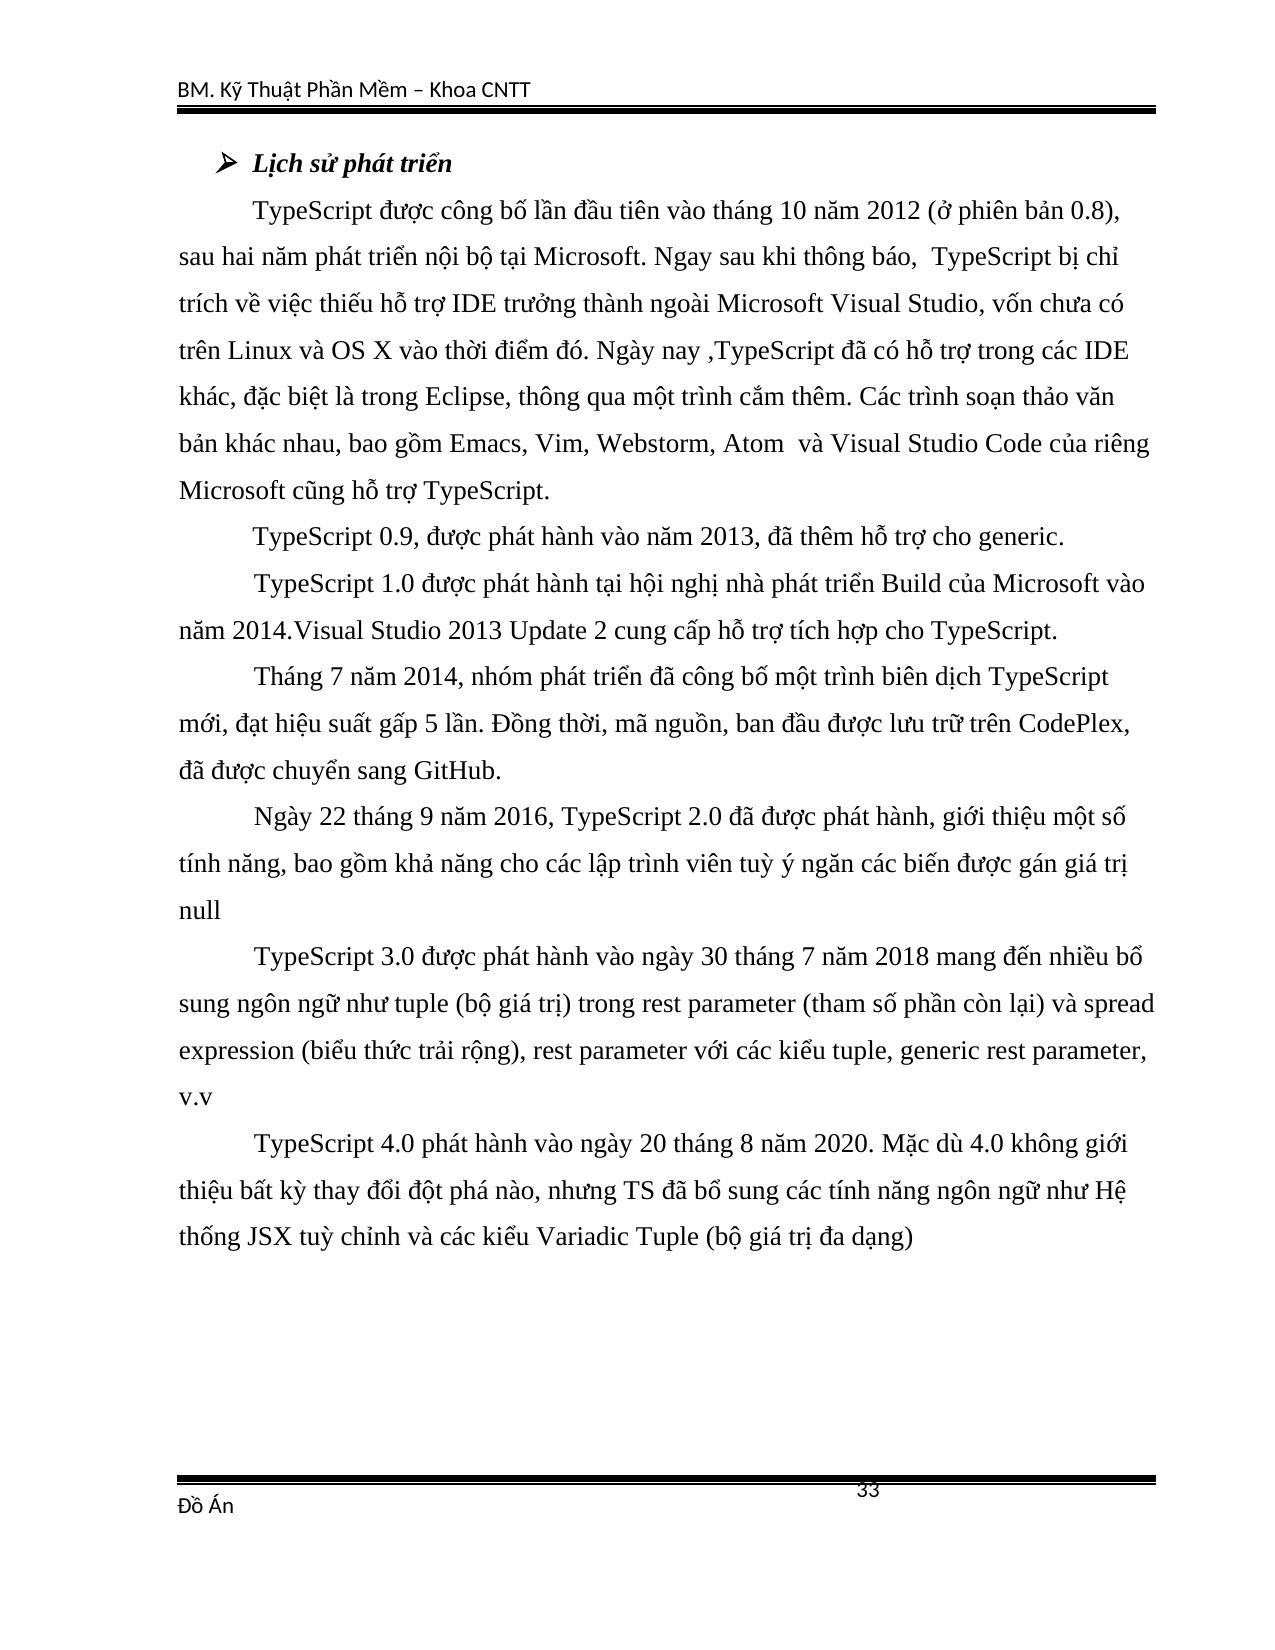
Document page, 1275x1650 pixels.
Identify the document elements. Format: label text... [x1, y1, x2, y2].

list Lịch sử phát triển [214, 147, 1156, 178]
text TypeScript 0.9, được phát hành vào năm 2013, đã thêm hỗ trợ cho generic. [177, 521, 1156, 552]
text Tháng 7 năm 2014, nhóm phát triển đã công bố một trình biên dịch TypeScript mới, đạt hiệu suất gấp 5 lần. Đồng thời, mã nguồn, ban đầu được lưu trữ trên CodePlex, đã được chuyển sang GitHub. [179, 661, 1156, 785]
text TypeScript 3.0 được phát hành vào ngày 30 tháng 7 năm 2018 mang đến nhiều bổ sung ngôn ngữ như tuple (bộ giá trị) trong rest parameter (tham số phần còn lại) và spread expression (biểu thức trải rộng), rest parameter với các kiểu tuple, generic rest parameter, v.v [179, 941, 1156, 1112]
text Ngày 22 tháng 9 năm 2016, TypeScript 2.0 đã được phát hành, giới thiệu một số tính năng, bao gồm khả năng cho các lập trình viên tuỳ ý ngăn các biến được gán giá trị null [179, 801, 1156, 925]
text TypeScript 1.0 được phát hành tại hội nghị nhà phát triển Build của Microsoft vào năm 2014.Visual Studio 2013 Update 2 cung cấp hỗ trợ tích hợp cho TypeScript. [179, 567, 1156, 645]
text TypeScript 4.0 phát hành vào ngày 20 tháng 8 năm 2020. Mặc dù 4.0 không giới thiệu bất kỳ thay đổi đột phá nào, nhưng TS đã bổ sung các tính năng ngôn ngữ như Hệ thống JSX tuỳ chỉnh và các kiểu Variadic Tuple (bộ giá trị đa dạng) [179, 1127, 1156, 1252]
text TypeScript được công bố lần đầu tiên vào tháng 10 năm 2012 (ở phiên bản 0.8), sau hai năm phát triển nội bộ tại Microsoft. Ngay sau khi thông báo, TypeScript bị chỉ trích về việc thiếu hỗ trợ IDE trưởng thành ngoài Microsoft Visual Studio, vốn chưa có trên Linux và OS X vào thời điểm đó. Ngày nay ,TypeScript đã có hỗ trợ trong các IDE khác, đặc biệt là trong Eclipse, thông qua một trình cắm thêm. Các trình soạn thảo văn bản khác nhau, bao gồm Emacs, Vim, Webstorm, Atom và Visual Studio Code của riêng Microsoft cũng hỗ trợ TypeScript. [177, 194, 1156, 505]
